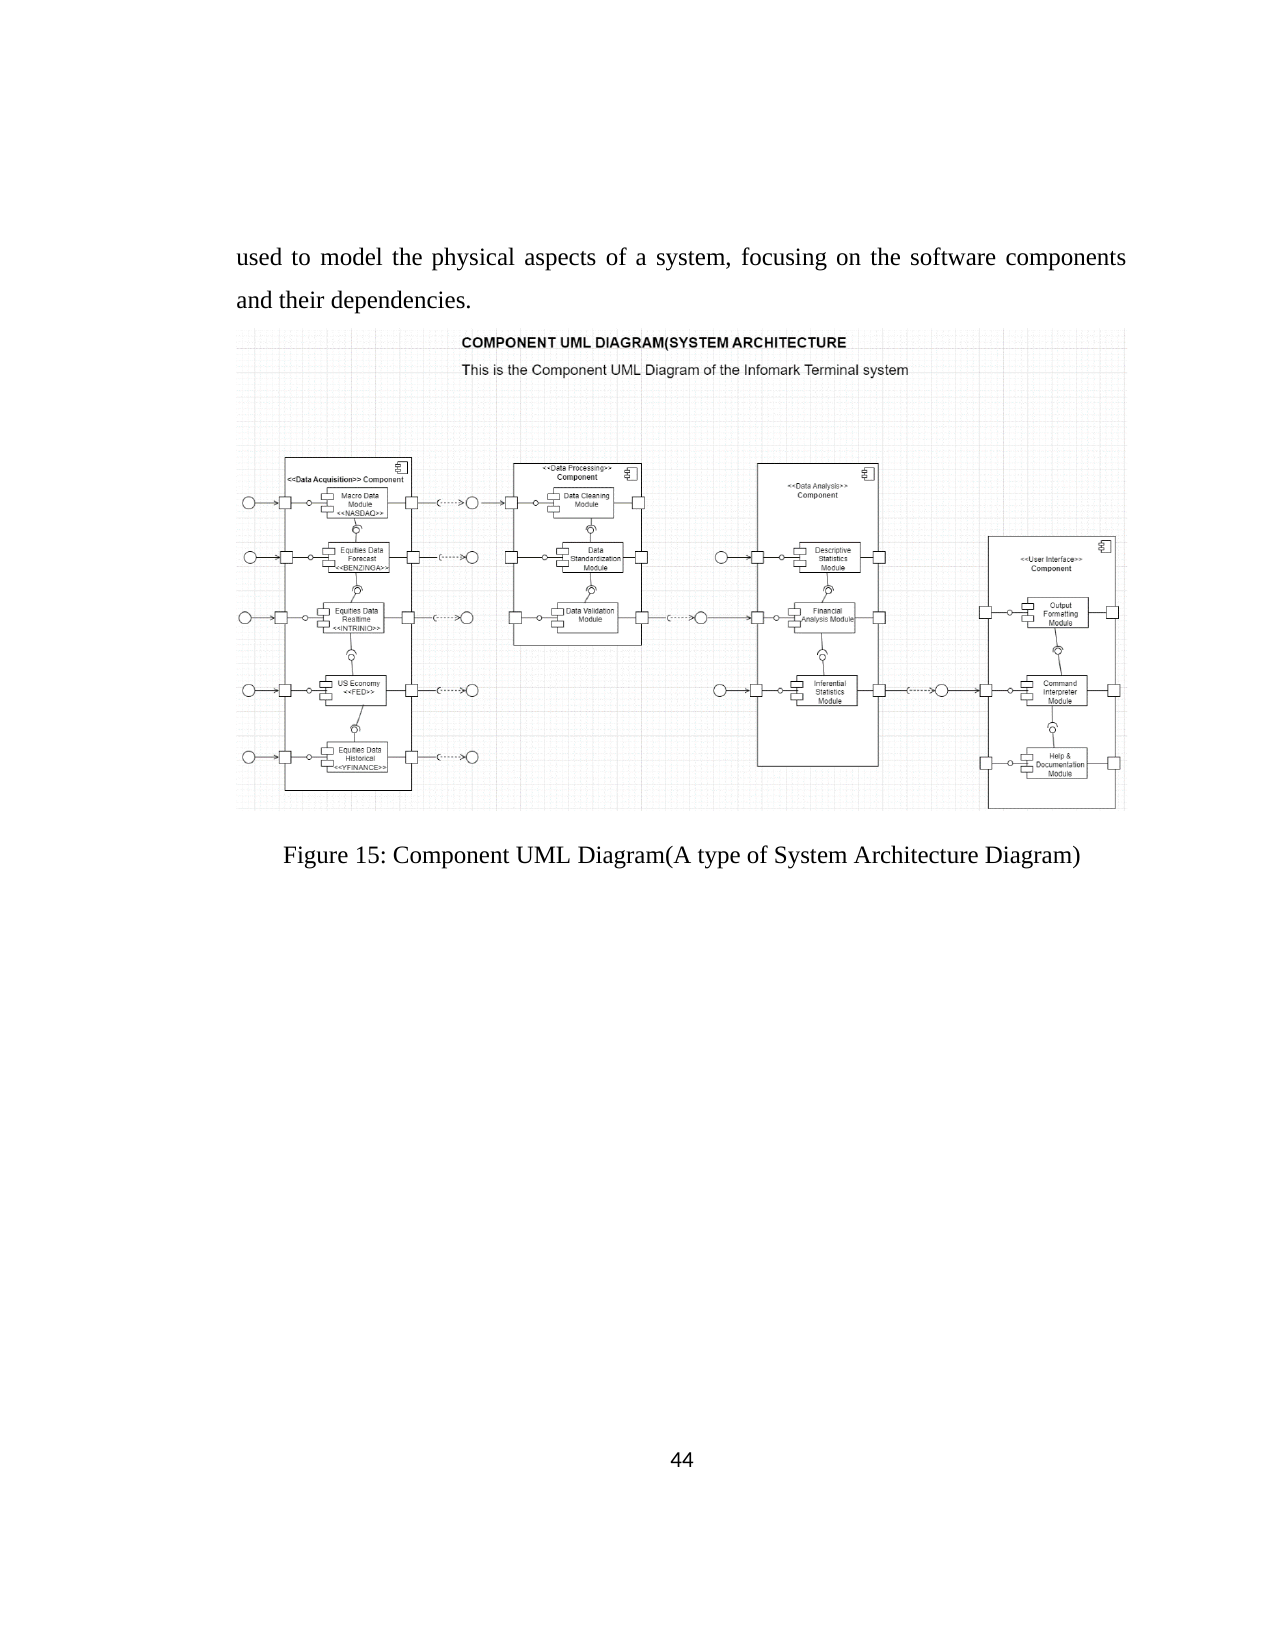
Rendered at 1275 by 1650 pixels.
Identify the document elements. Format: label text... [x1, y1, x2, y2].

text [236, 242, 1127, 314]
picture [236, 328, 1128, 811]
